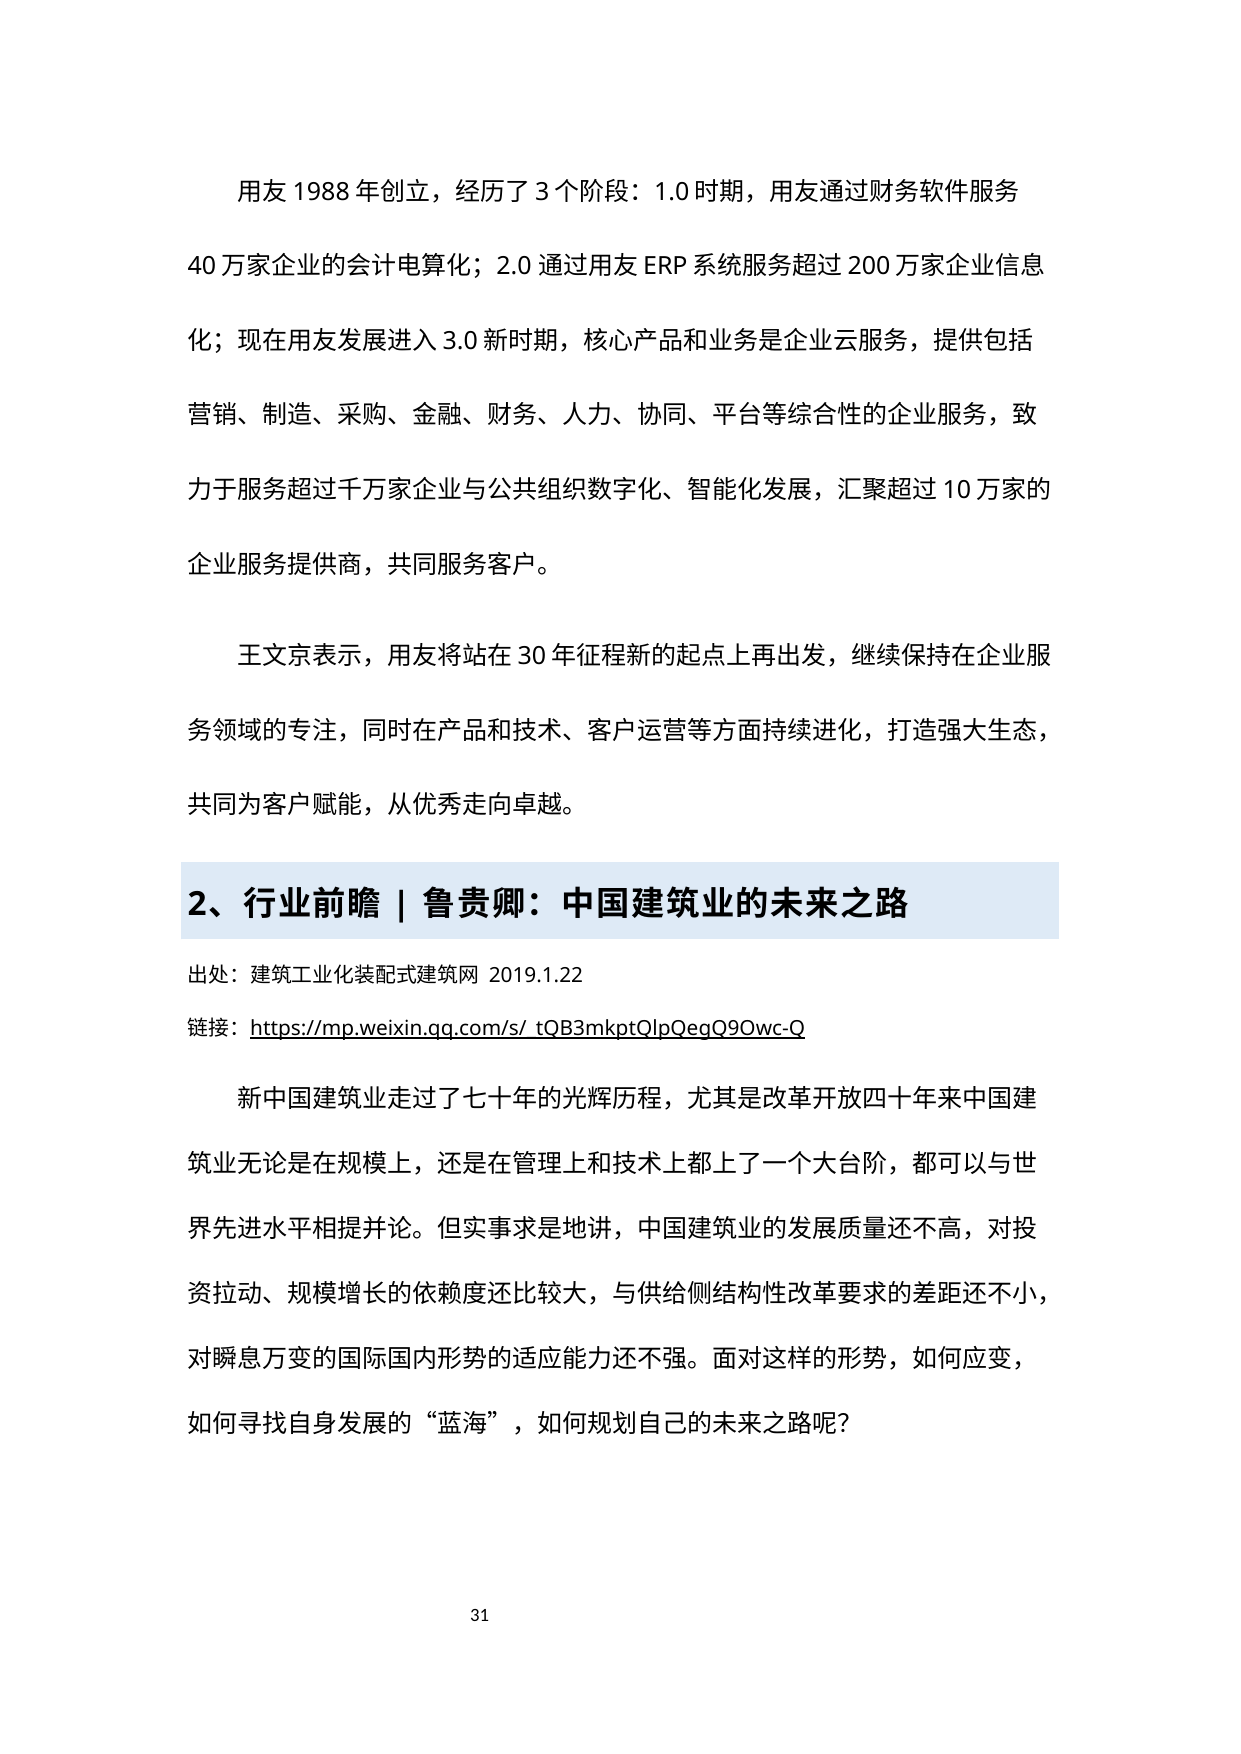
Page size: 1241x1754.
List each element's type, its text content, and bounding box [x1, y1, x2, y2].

text 链接：https://mp.weixin.qq.com/s/_tQB3mkptQlpQegQ9Owc-Q [187, 1010, 1053, 1043]
text 新中国建筑业走过了七十年的光辉历程，尤其是改革开放四十年来中国建筑业无论是在规模上，还是在管理上和技术上都上了一个大台阶，都可以与世界先进水平相提并论。但实事求是地讲，中国建筑业的发展质量还不高，对投资拉动、规模增长的依赖度还比较大，与供给侧结构性改革要求的差距还不小，对瞬息万变的国际国内形势的适应能力还不强。面对这样的形势，如何应变，如何寻找自身发展的“蓝海”，如何规划自己的未来之路呢？ [187, 1064, 1053, 1454]
text 用友1988年创立，经历了3个阶段：1.0时期，用友通过财务软件服务40万家企业的会计电算化；2.0 通过用友ERP系统服务超过200万家企业信息化；现在用友发展进入3.0新时期，核心产品和业务是企业云服务，提供包括营销、制造、采购、金融、财务、人力、协同、平台等综合性的企业服务，致力于服务超过千万家企业与公共组织数字化、智能化发展，汇聚超过10万家的企业服务提供商，共同服务客户。 [187, 157, 1053, 595]
subtitle 2、行业前瞻 | 鲁贵卿：中国建筑业的未来之路 [188, 868, 1053, 933]
text 王文京表示，用友将站在30年征程新的起点上再出发，继续保持在企业服务领域的专注，同时在产品和技术、客户运营等方面持续进化，打造强大生态，共同为客户赋能，从优秀走向卓越。 [187, 621, 1053, 836]
text 出处：建筑工业化装配式建筑网 2019.1.22 [187, 957, 1053, 989]
